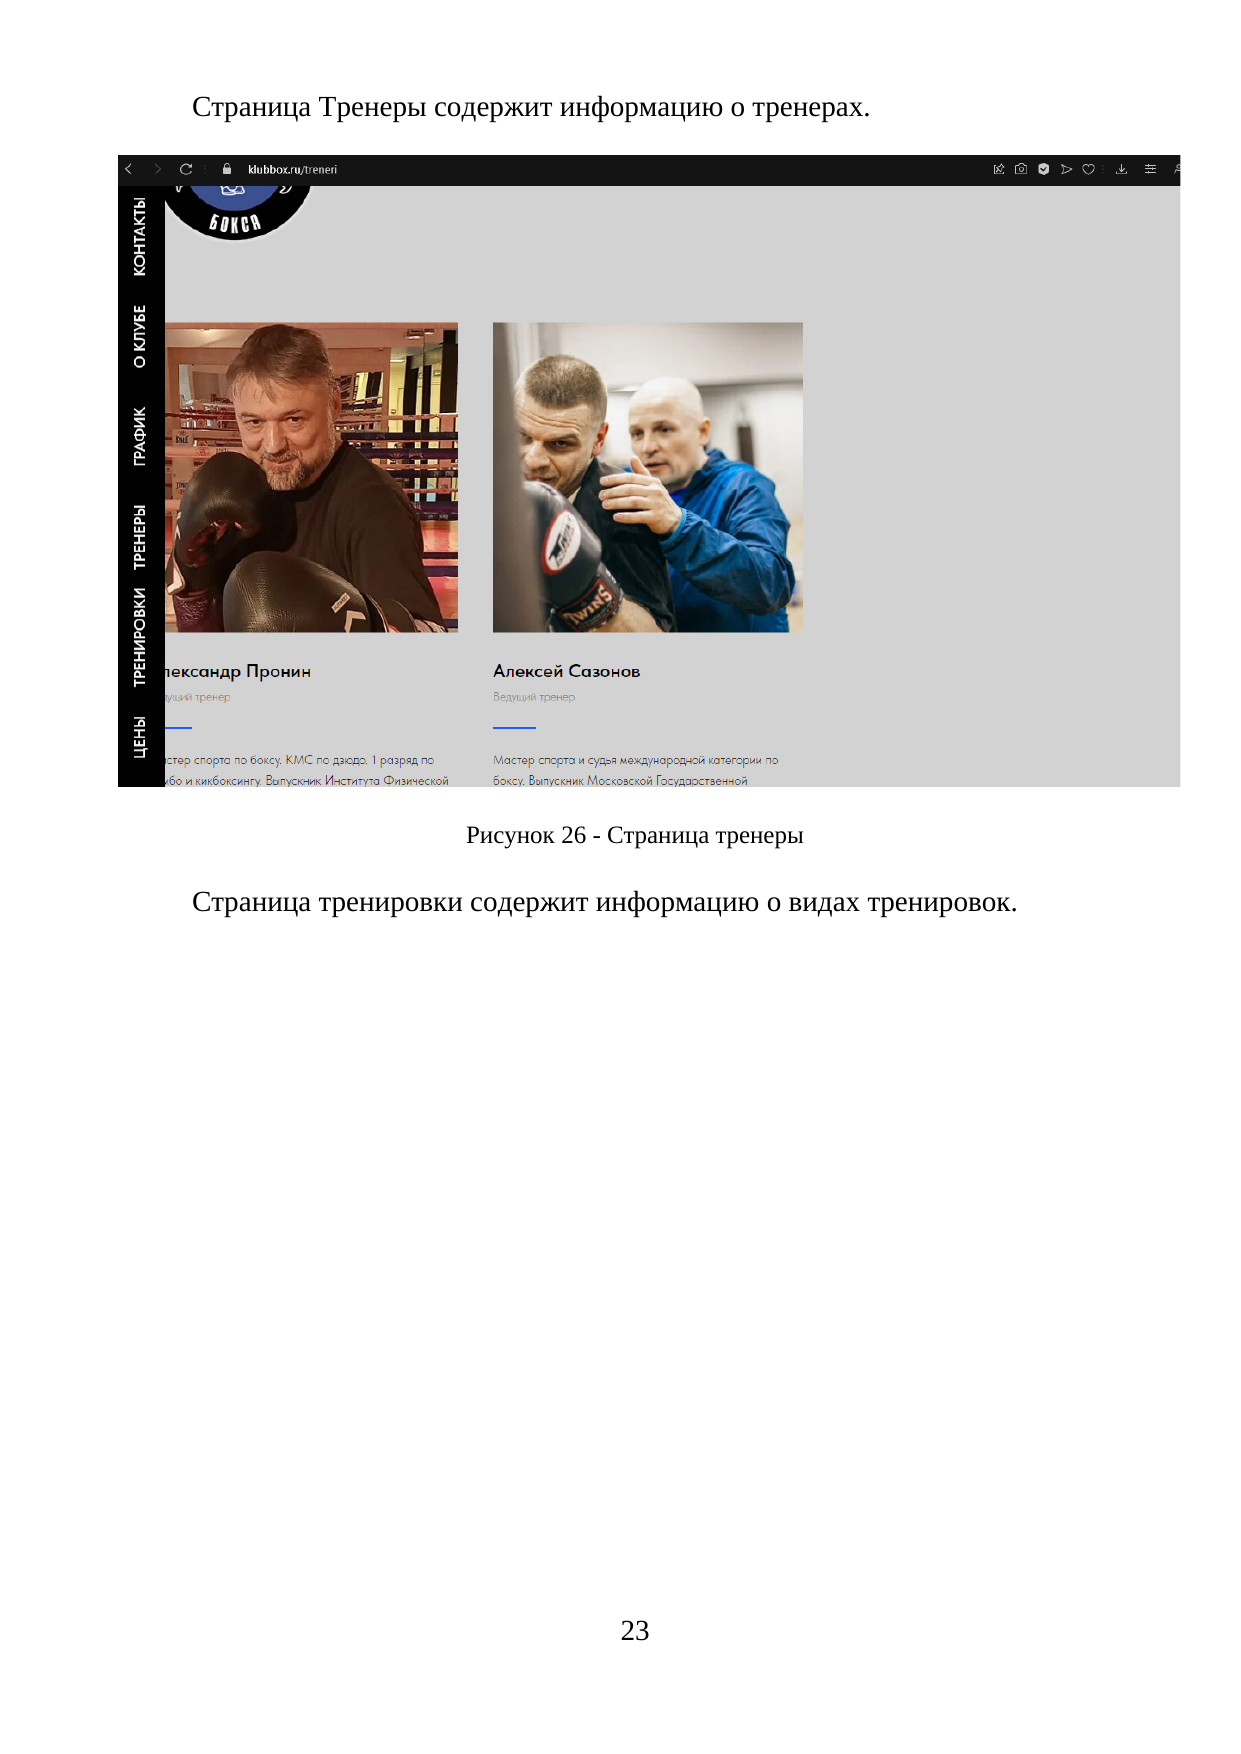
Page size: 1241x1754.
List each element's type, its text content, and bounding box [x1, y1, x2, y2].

text Страница Тренеры содержит информацию о тренерах. [118, 89, 1152, 122]
text Рисунок 26 - Страница тренеры [118, 821, 1152, 849]
text Страница тренировки содержит информацию о видах тренировок. [118, 884, 1152, 918]
picture [118, 155, 1181, 787]
